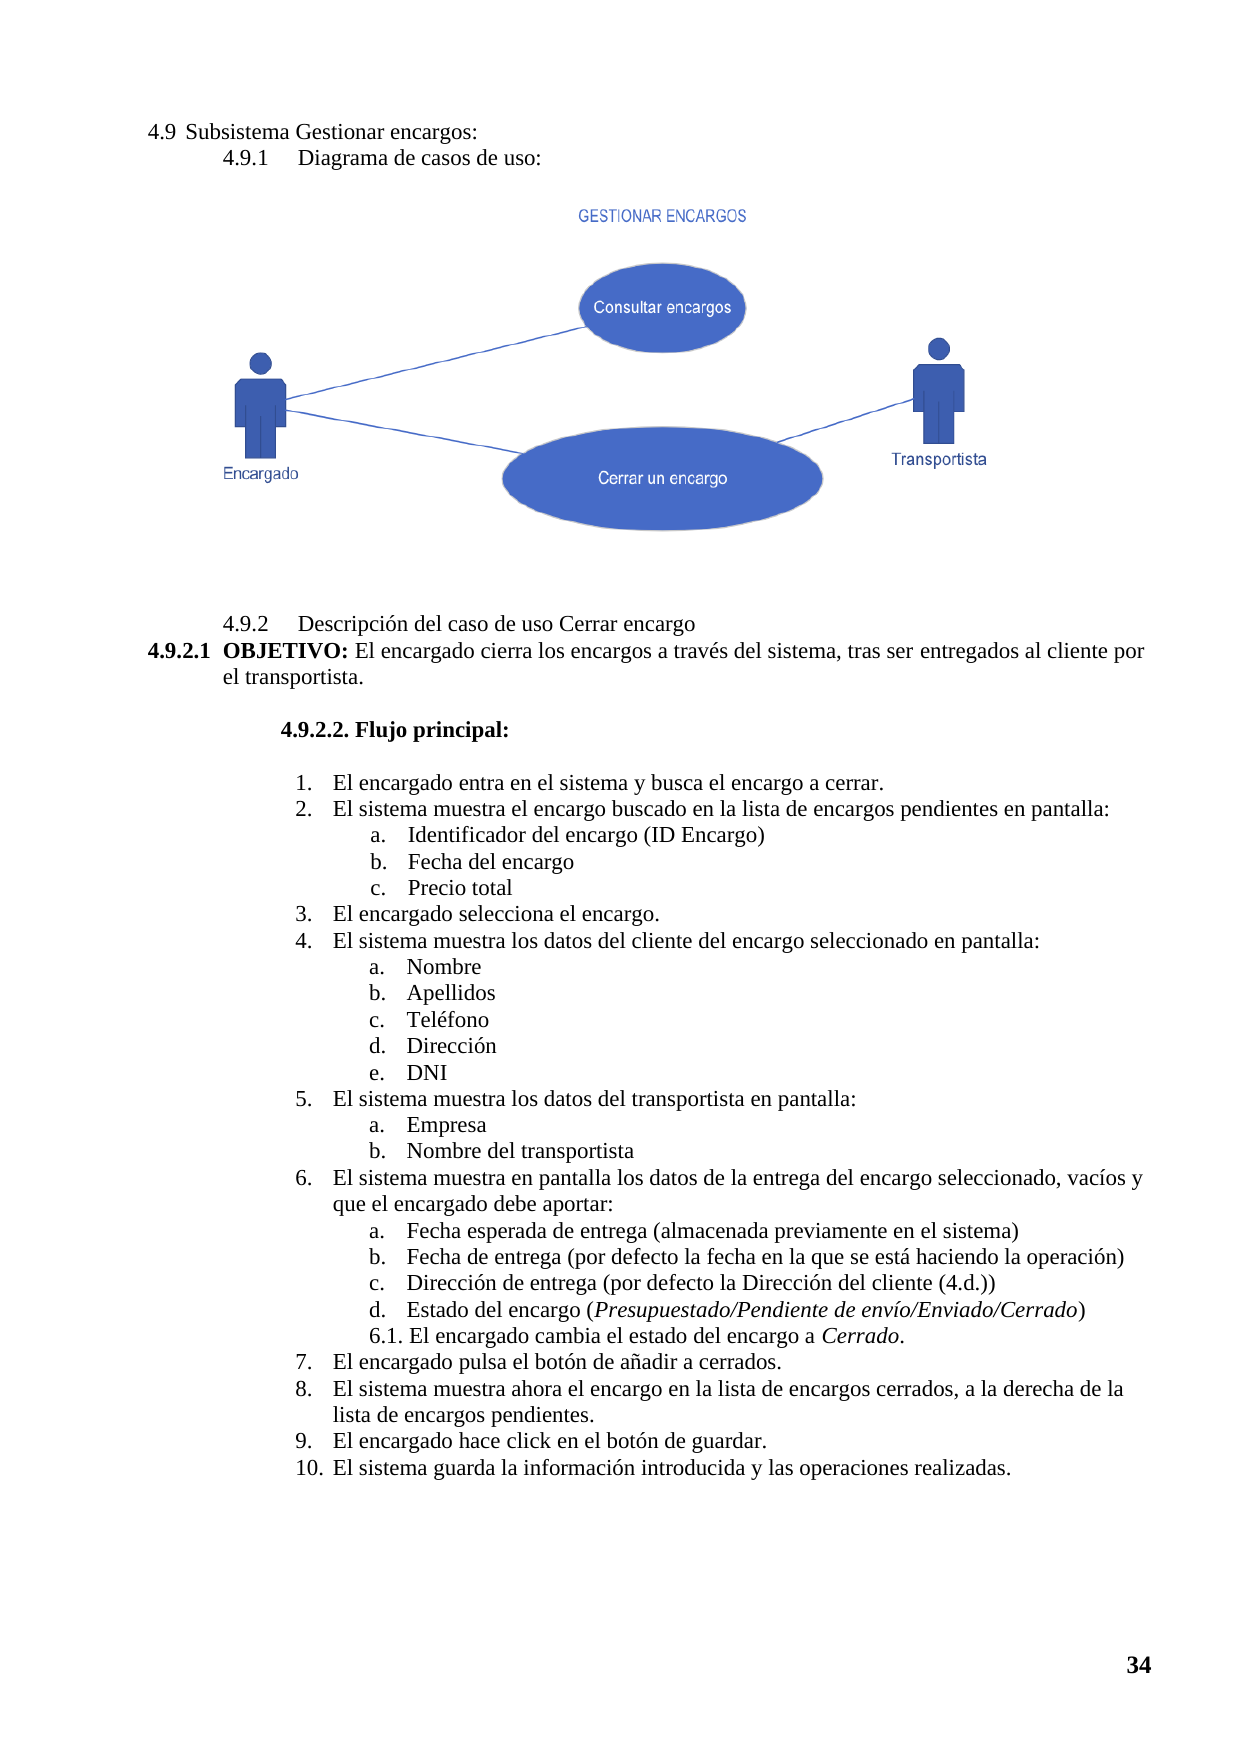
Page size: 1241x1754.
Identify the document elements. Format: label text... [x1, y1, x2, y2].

list Fecha de entrega (por defecto la fecha en la que se está haciendo la operación) [369, 1243, 1152, 1269]
picture [206, 196, 1005, 543]
list Fecha esperada de entrega (almacenada previamente en el sistema) [369, 1217, 1152, 1243]
list El sistema muestra los datos del cliente del encargo seleccionado en pantalla: [295, 927, 1152, 953]
list Nombre del transportista [369, 1138, 1152, 1164]
list Fecha del encargo [370, 848, 1152, 874]
list Descripción del caso de uso Cerrar encargo [223, 611, 1152, 637]
list Teléfono [369, 1006, 1152, 1032]
text 6.1. El encargado cambia el estado del encargo a Cerrado. [295, 1322, 1152, 1348]
list Identificador del encargo (ID Encargo) [370, 821, 1152, 848]
list Diagrama de casos de uso: [223, 144, 1152, 171]
list El encargado entra en el sistema y busca el encargo a cerrar. [295, 769, 1152, 795]
list El sistema muestra los datos del transportista en pantalla: [295, 1085, 1152, 1111]
list Dirección [369, 1032, 1152, 1058]
list Empresa [369, 1111, 1152, 1138]
list El sistema muestra ahora el encargo en la lista de encargos cerrados, a la derecha de la lista de encargos pendientes. [295, 1375, 1152, 1427]
list Dirección de entrega (por defecto la Dirección del cliente (4.d.)) [369, 1269, 1152, 1296]
list DNI [369, 1058, 1152, 1085]
list El sistema muestra el encargo buscado en la lista de encargos pendientes en pantalla: [295, 795, 1152, 821]
list Nombre [369, 953, 1152, 979]
list El encargado hace click en el botón de guardar. [295, 1427, 1152, 1454]
list El encargado selecciona el encargo. [295, 900, 1152, 927]
text 4.9.2.2. Flujo principal: [207, 716, 1152, 742]
list El sistema muestra en pantalla los datos de la entrega del encargo seleccionado, vacíos y que el encargado debe aportar: [295, 1164, 1152, 1217]
list El encargado pulsa el botón de añadir a cerrados. [295, 1348, 1152, 1375]
list Subsistema Gestionar encargos: [148, 118, 1152, 144]
list OBJETIVO: El encargado cierra los encargos a través del sistema, tras ser entregados al cliente por el transportista. [148, 637, 1152, 689]
list Estado del encargo (Presupuestado/Pendiente de envío/Enviado/Cerrado) [369, 1296, 1152, 1322]
list Precio total [370, 874, 1152, 900]
list Apellidos [369, 979, 1152, 1006]
list El sistema guarda la información introducida y las operaciones realizadas. [295, 1454, 1152, 1480]
